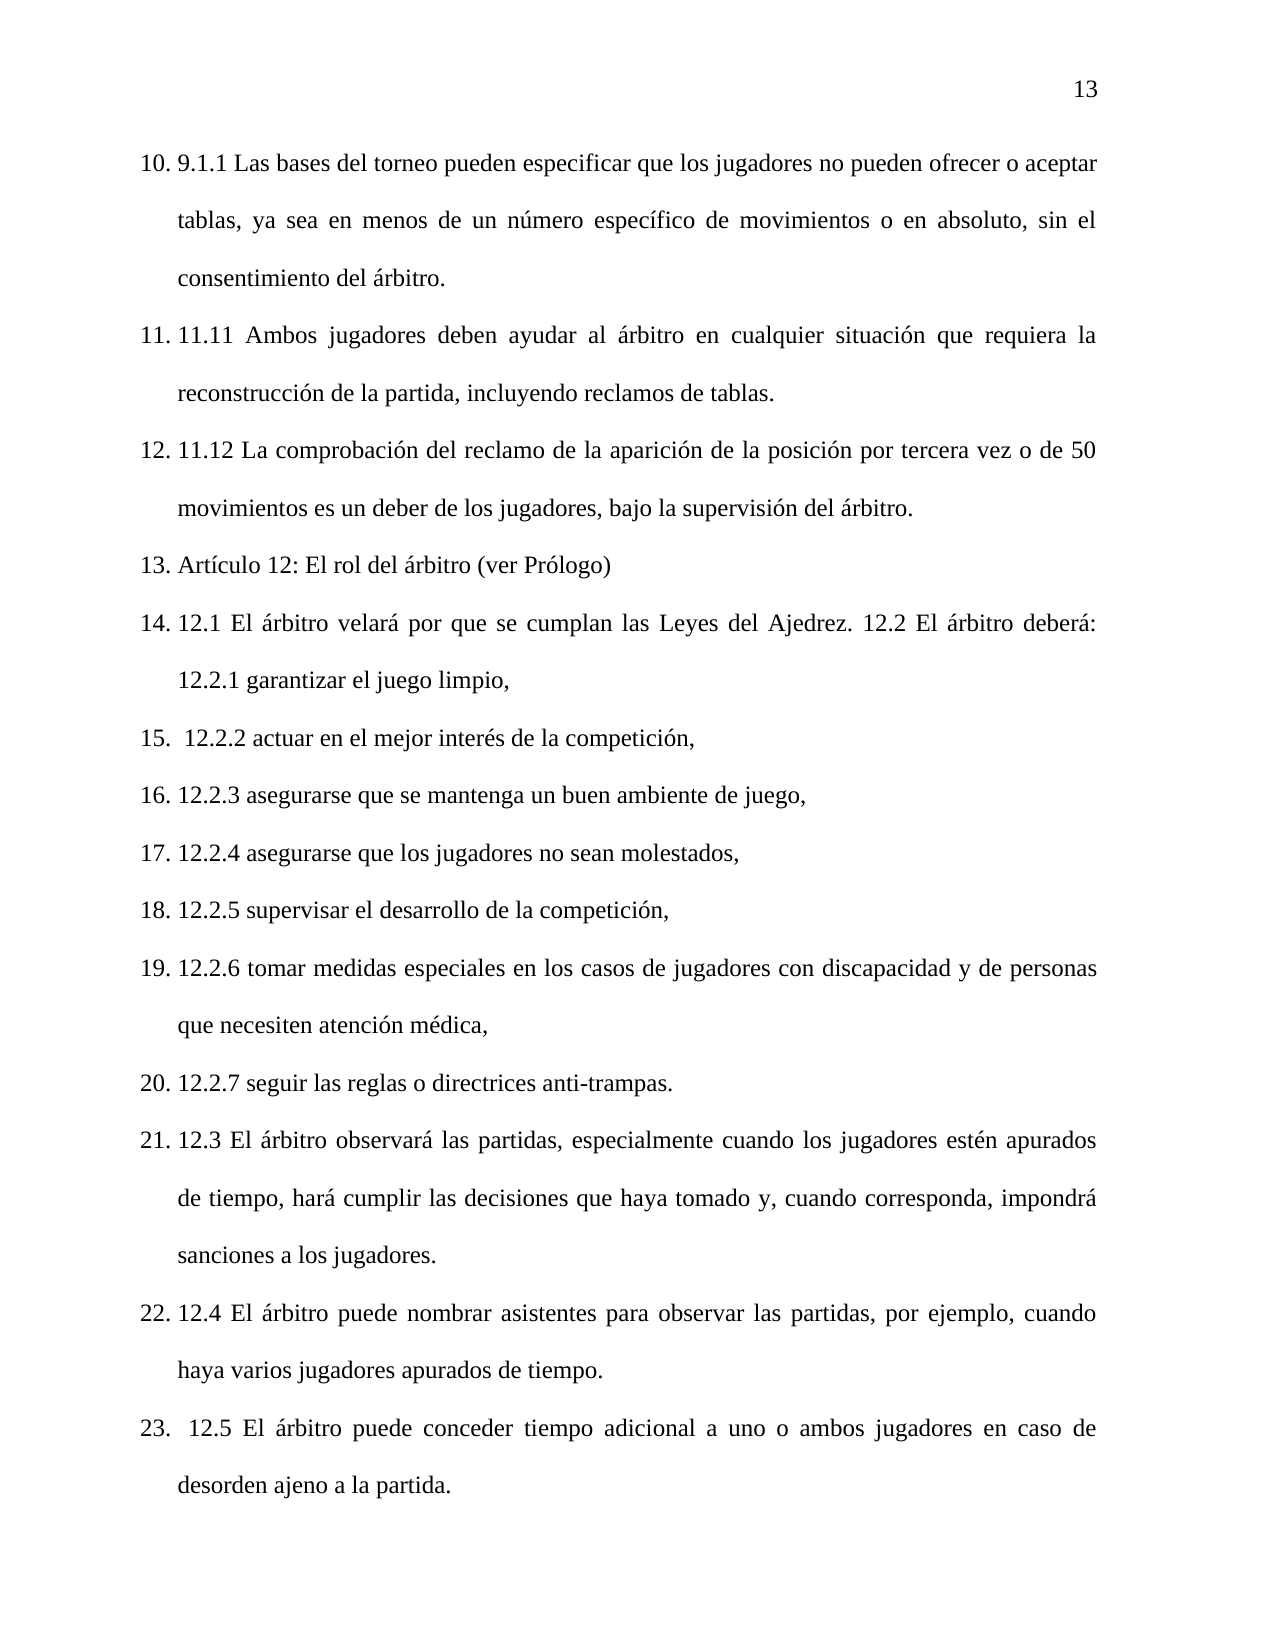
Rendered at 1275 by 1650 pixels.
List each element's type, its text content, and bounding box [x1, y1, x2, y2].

list 12.2.5 supervisar el desarrollo de la competición, [140, 895, 1098, 924]
list 12.2.7 seguir las reglas o directrices anti-trampas. [140, 1068, 1098, 1096]
list 12.3 El árbitro observará las partidas, especialmente cuando los jugadores estén apurados de tiempo, hará cumplir las decisiones que haya tomado y, cuando corresponda, impondrá sanciones a los jugadores. [140, 1125, 1098, 1269]
list 12.2.2 actuar en el mejor interés de la competición, [140, 723, 1098, 751]
list 9.1.1 Las bases del torneo pueden especificar que los jugadores no pueden ofrecer o aceptar tablas, ya sea en menos de un número específico de movimientos o en absoluto, sin el consentimiento del árbitro. [140, 148, 1098, 291]
list 11.11 Ambos jugadores deben ayudar al árbitro en cualquier situación que requiera la reconstrucción de la partida, incluyendo reclamos de tablas. [140, 320, 1098, 406]
list Artículo 12: El rol del árbitro (ver Prólogo) [140, 550, 1098, 579]
list 12.2.3 asegurarse que se mantenga un buen ambiente de juego, [140, 780, 1098, 809]
list 12.5 El árbitro puede conceder tiempo adicional a uno o ambos jugadores en caso de desorden ajeno a la partida. [140, 1413, 1098, 1499]
list 12.2.4 asegurarse que los jugadores no sean molestados, [140, 838, 1098, 866]
list 12.2.6 tomar medidas especiales en los casos de jugadores con discapacidad y de personas que necesiten atención médica, [140, 953, 1098, 1039]
list 12.1 El árbitro velará por que se cumplan las Leyes del Ajedrez. 12.2 El árbitro deberá: 12.2.1 garantizar el juego limpio, [140, 608, 1098, 694]
list 11.12 La comprobación del reclamo de la aparición de la posición por tercera vez o de 50 movimientos es un deber de los jugadores, bajo la supervisión del árbitro. [140, 435, 1098, 521]
list 12.4 El árbitro puede nombrar asistentes para observar las partidas, por ejemplo, cuando haya varios jugadores apurados de tiempo. [140, 1298, 1098, 1384]
